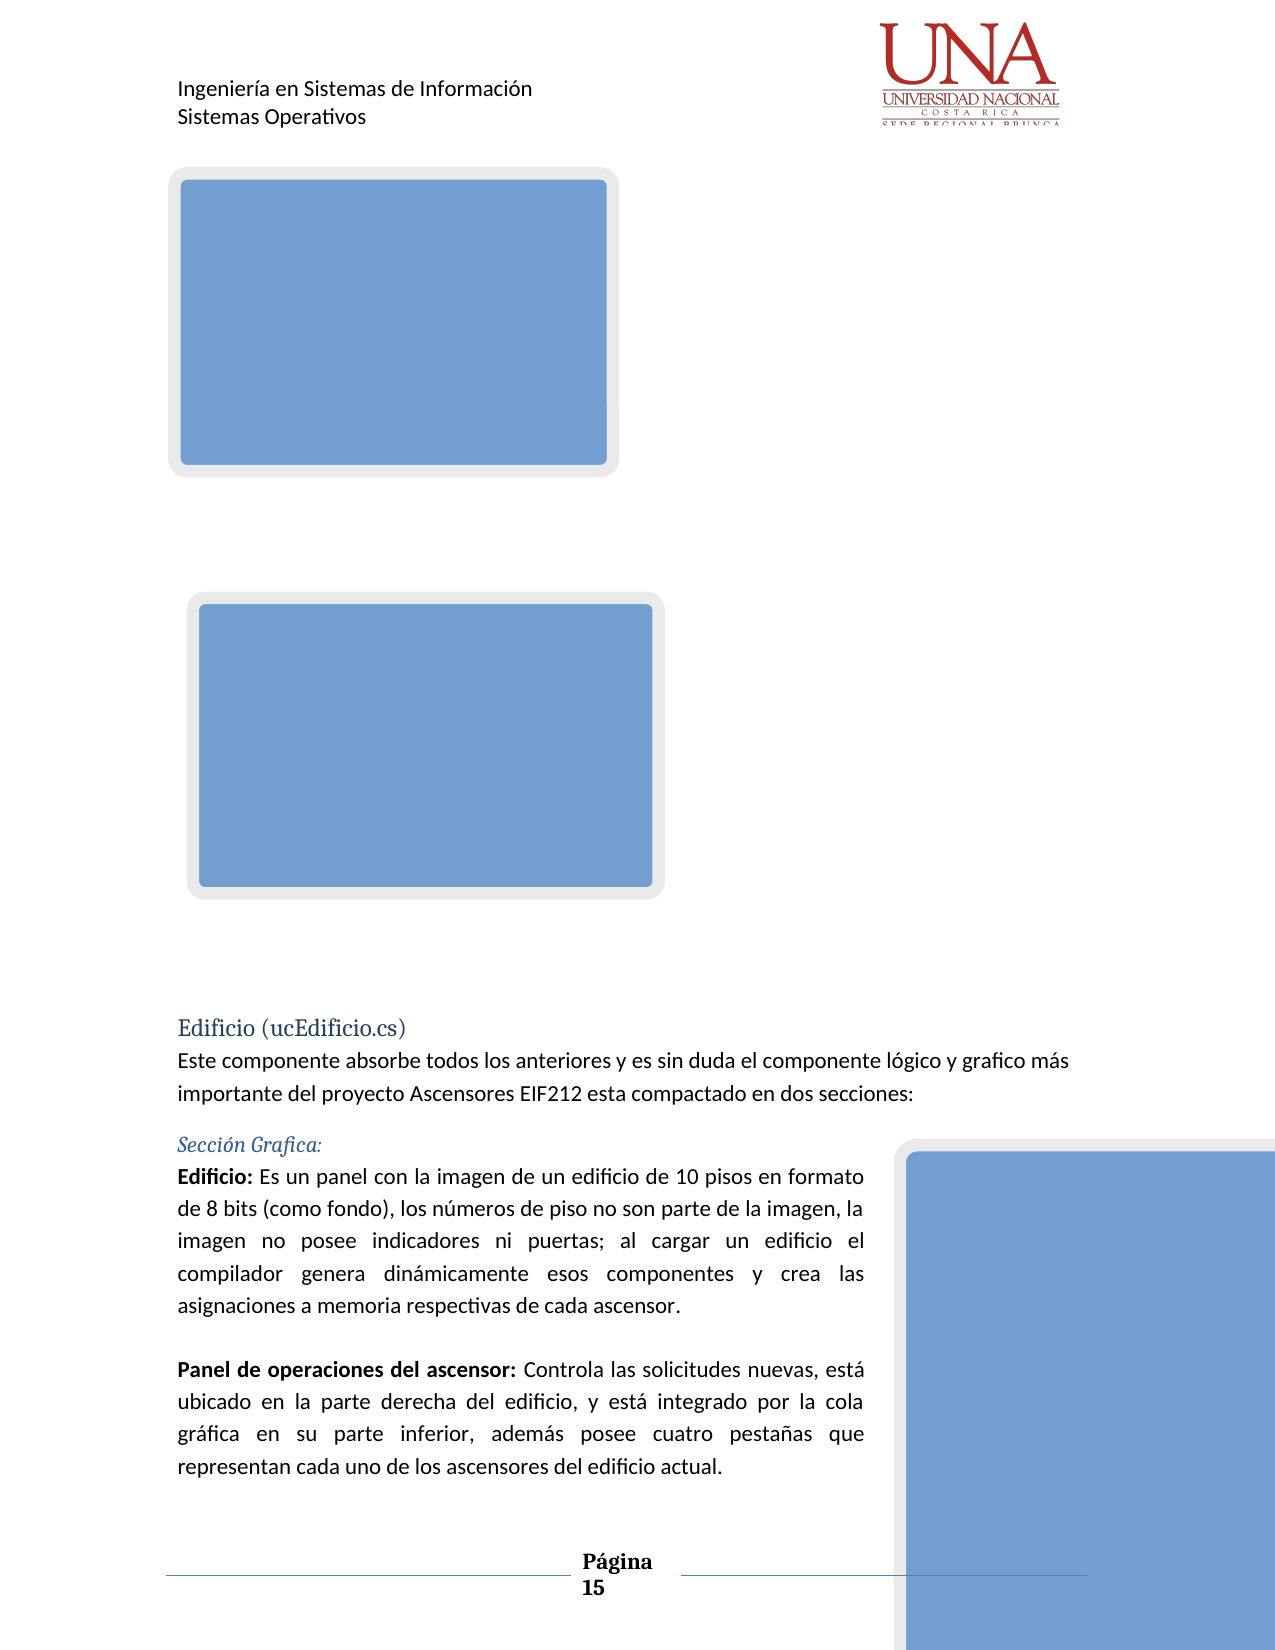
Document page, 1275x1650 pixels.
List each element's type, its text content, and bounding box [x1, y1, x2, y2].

subtitle Sección Grafica: [177, 1132, 1098, 1158]
picture [879, 22, 1060, 126]
text Edificio: Es un panel con la imagen de un edificio de 10 pisos en formato de 8 bits (como fondo), los números de piso no son parte de la imagen, la imagen no posee indicadores ni puertas; al cargar un edificio el compilador genera dinámicamente esos componentes y crea las asignaciones a memoria respectivas de cada ascensor. [177, 1162, 893, 1319]
text Panel de operaciones del ascensor: Controla las solicitudes nuevas, está ubicado en la parte derecha del edificio, y está integrado por la cola gráfica en su parte inferior, además posee cuatro pestañas que representan cada uno de los ascensores del edificio actual. [177, 1355, 893, 1480]
text Este componente absorbe todos los anteriores y es sin duda el componente lógico y grafico más importante del proyecto Ascensores EIF212 esta compactado en dos secciones: [177, 1047, 1098, 1107]
subtitle Edificio (ucEdificio.cs) [177, 1014, 1098, 1042]
